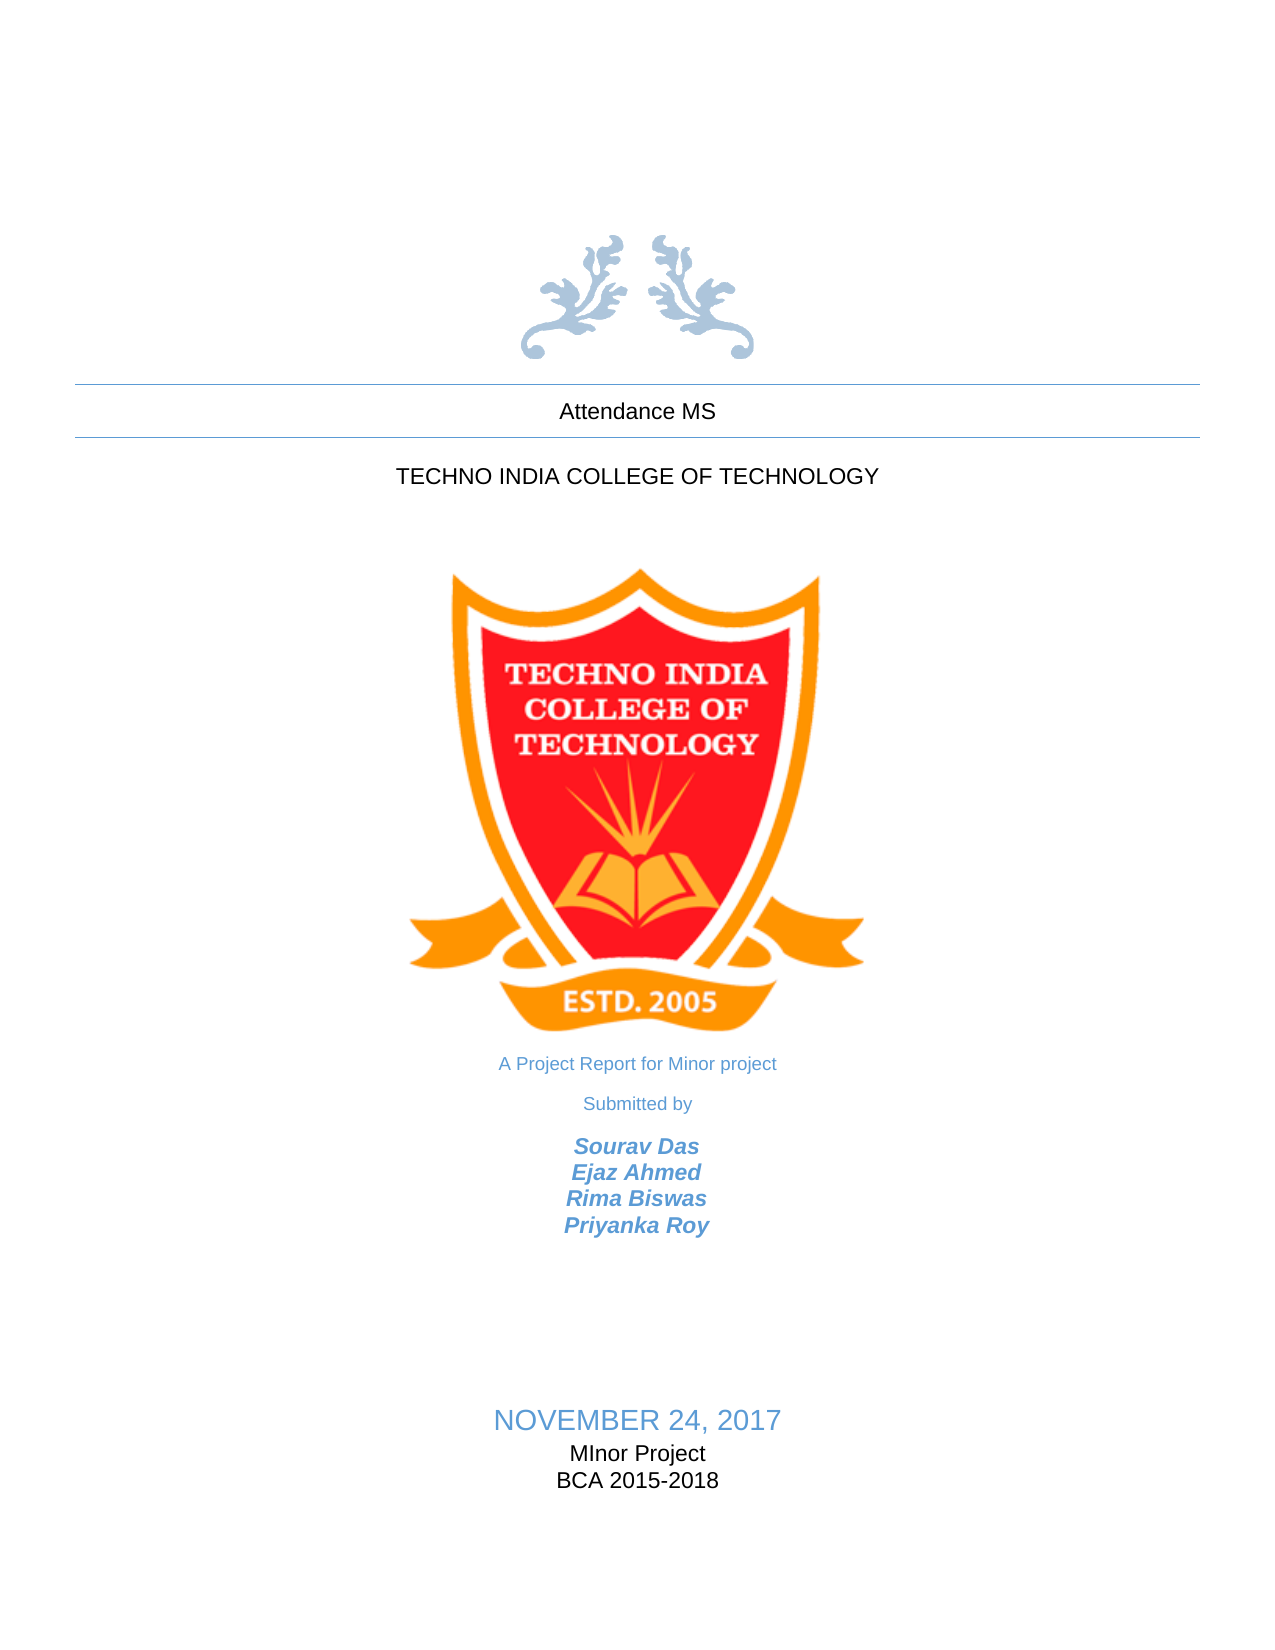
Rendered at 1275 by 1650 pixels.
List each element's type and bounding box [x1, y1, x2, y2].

picture [403, 565, 872, 1035]
